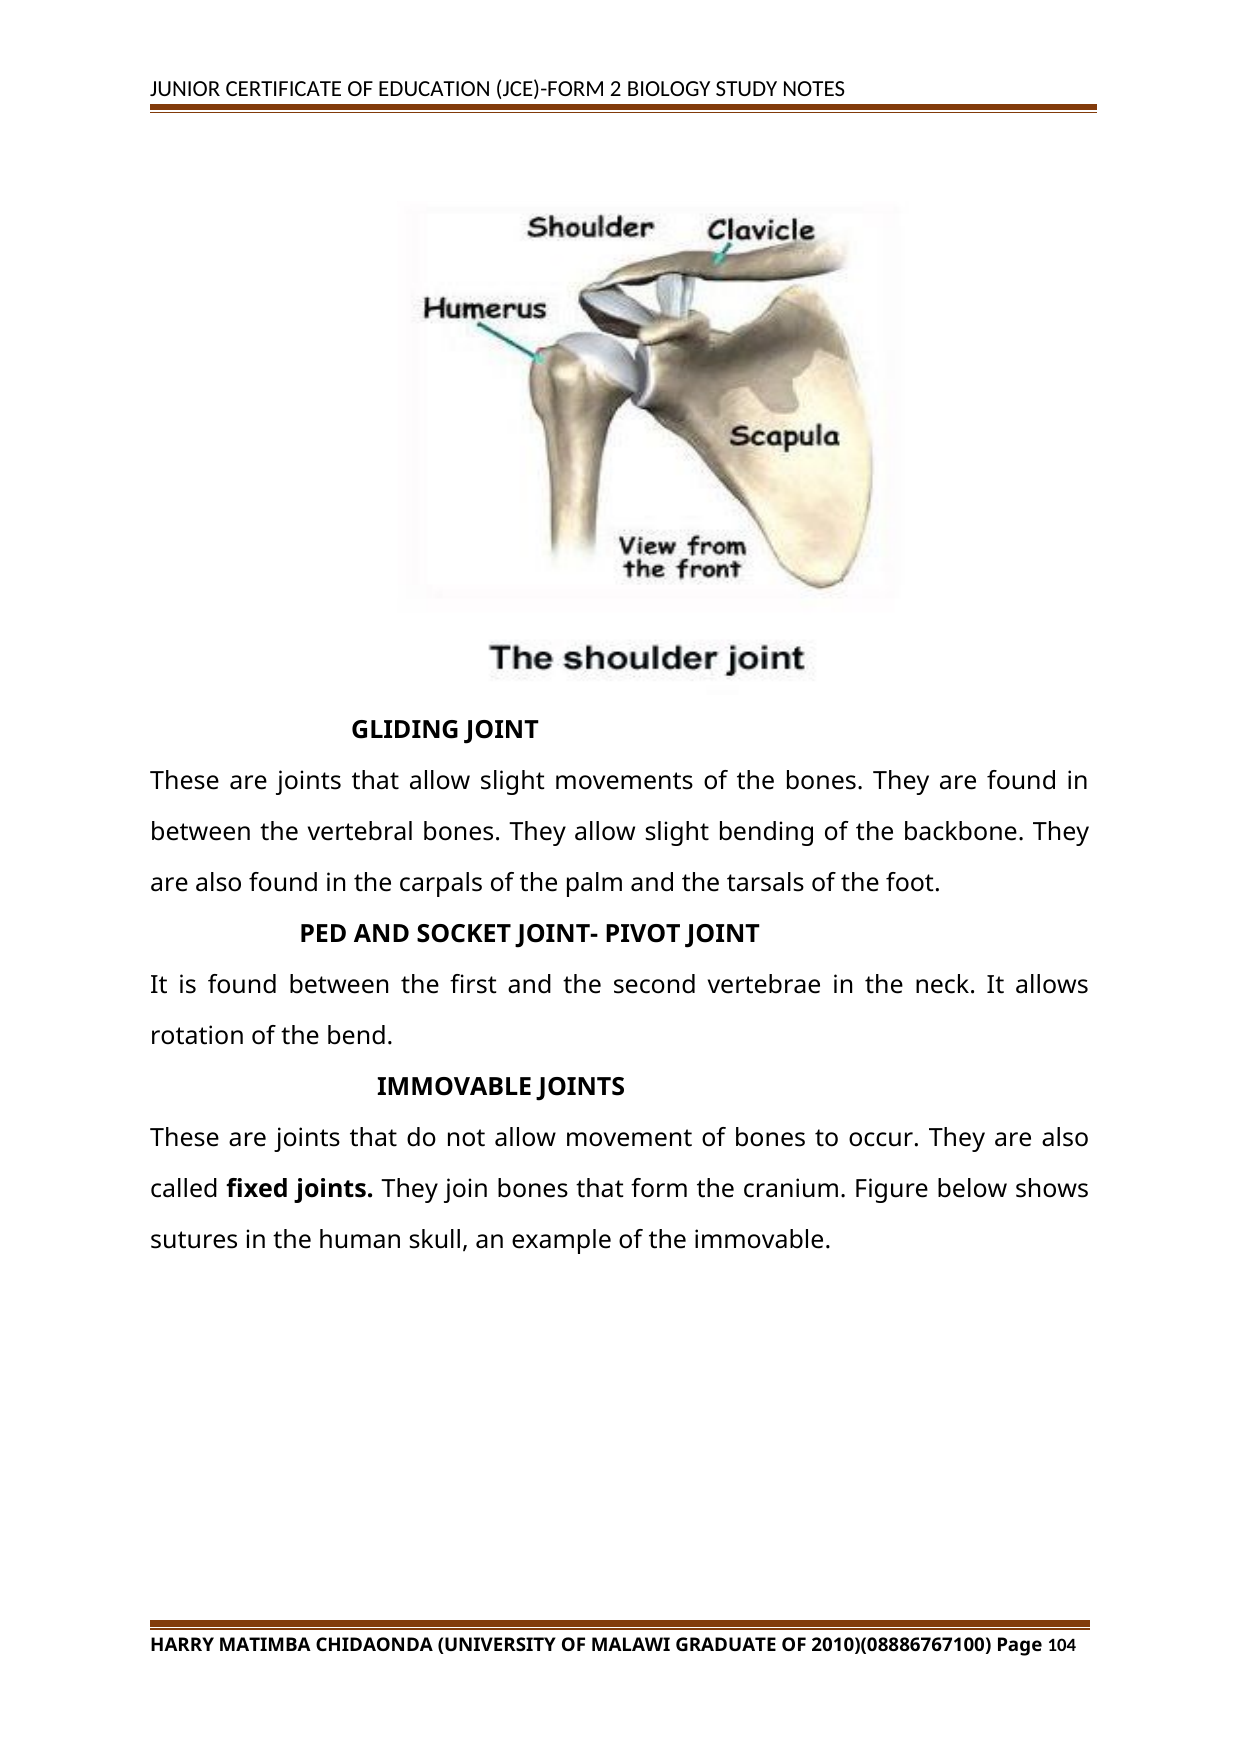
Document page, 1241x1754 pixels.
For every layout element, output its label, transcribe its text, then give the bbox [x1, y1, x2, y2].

text PED AND SOCKET JOINT- PIVOT JOINT [150, 916, 1090, 950]
text IMMOVABLE JOINTS [150, 1069, 1090, 1103]
text GLIDING JOINT [150, 712, 1090, 746]
text These are joints that allow slight movements of the bones. They are found in between the vertebral bones. They allow slight bending of the backbone. They are also found in the carpals of the palm and the tarsals of the foot. [150, 763, 1090, 899]
text It is found between the first and the second vertebrae in the neck. It allows rotation of the bend. [150, 967, 1090, 1052]
text These are joints that do not allow movement of bones to occur. They are also called fixed joints. They join bones that form the cranium. Figure below shows sutures in the human skull, an example of the immovable. [150, 1120, 1090, 1256]
picture [396, 201, 910, 695]
